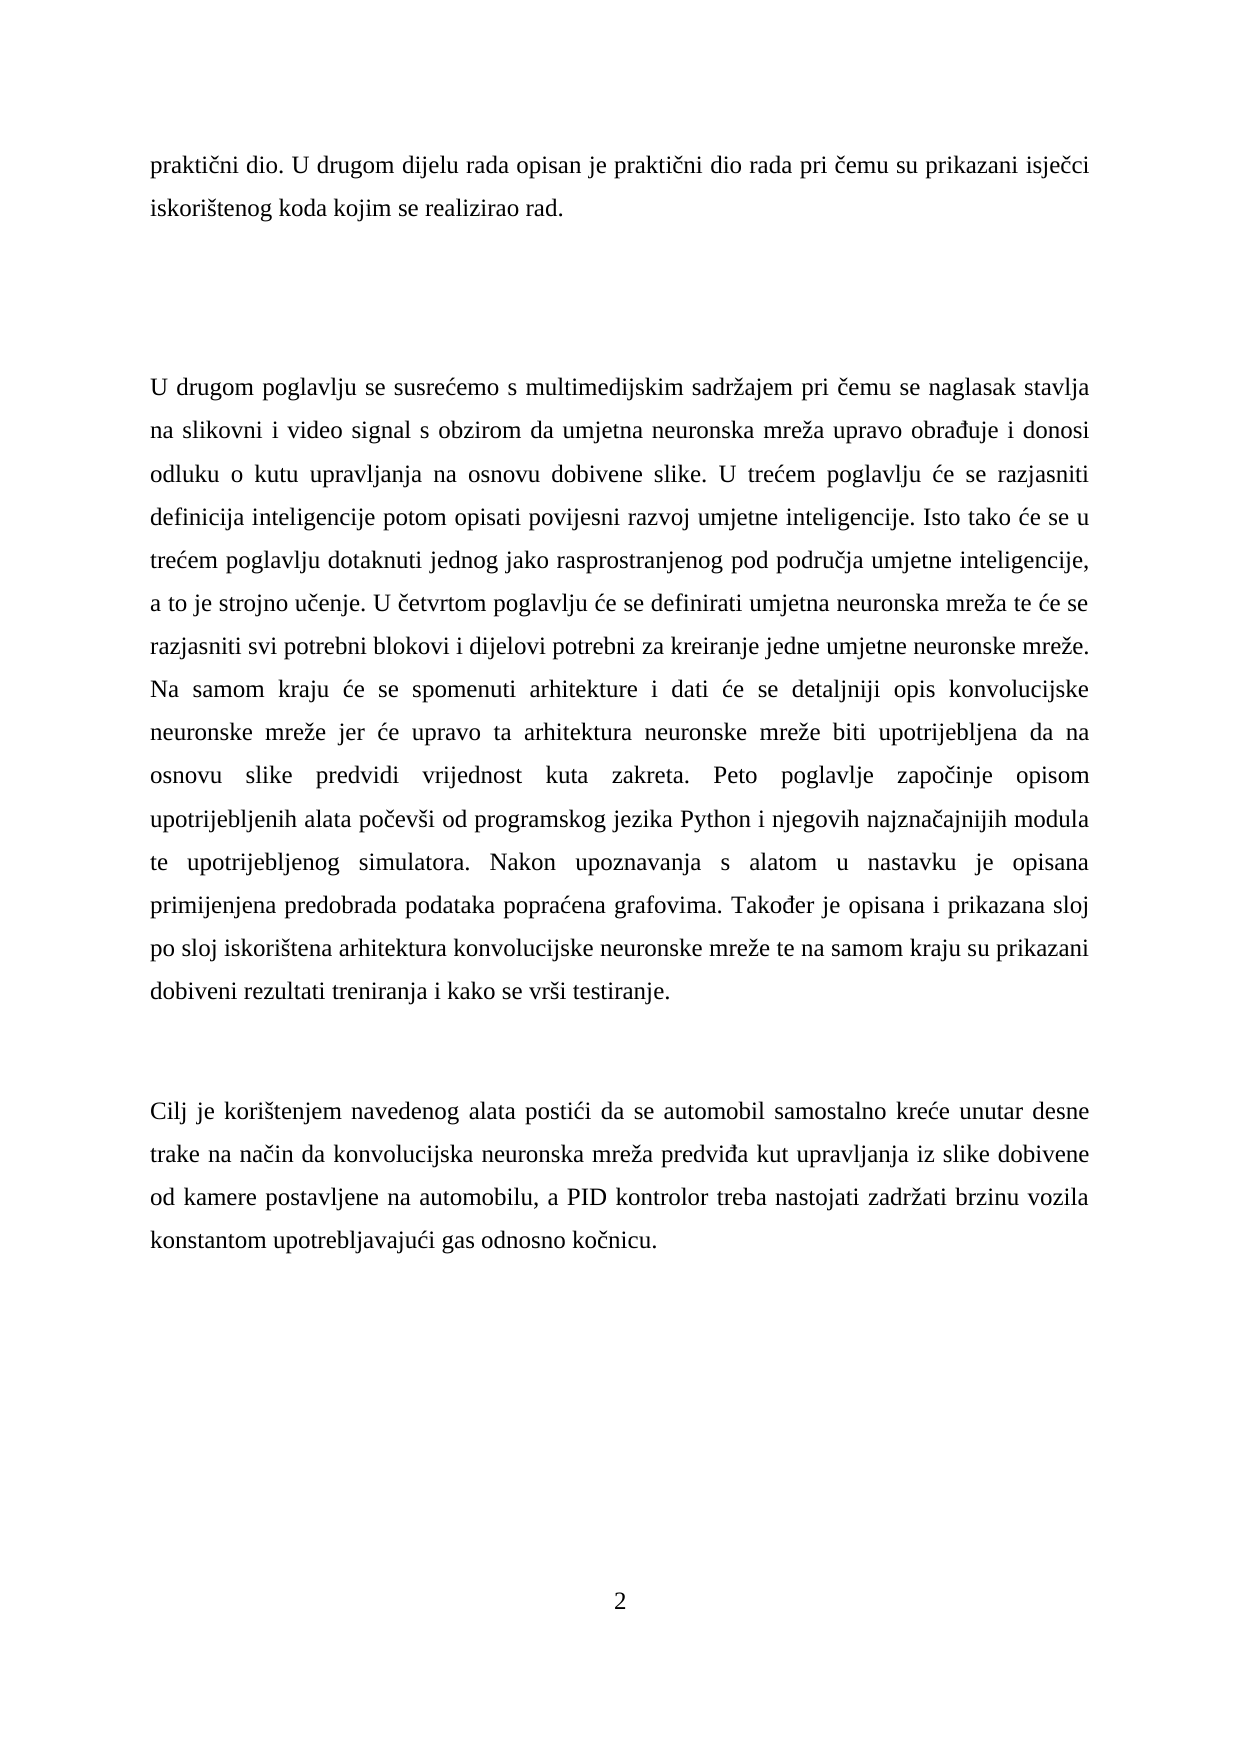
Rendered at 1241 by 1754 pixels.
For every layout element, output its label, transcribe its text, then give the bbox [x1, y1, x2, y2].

text U drugom poglavlju se susrećemo s multimedijskim sadržajem pri čemu se naglasak stavlja na slikovni i video signal s obzirom da umjetna neuronska mreža upravo obrađuje i donosi odluku o kutu upravljanja na osnovu dobivene slike. U trećem poglavlju će se razjasniti definicija inteligencije potom opisati povijesni razvoj umjetne inteligencije. Isto tako će se u trećem poglavlju dotaknuti jednog jako rasprostranjenog pod područja umjetne inteligencije, a to je strojno učenje. U četvrtom poglavlju će se definirati umjetna neuronska mreža te će se razjasniti svi potrebni blokovi i dijelovi potrebni za kreiranje jedne umjetne neuronske mreže. Na samom kraju će se spomenuti arhitekture i dati će se detaljniji opis konvolucijske neuronske mreže jer će upravo ta arhitektura neuronske mreže biti upotrijebljena da na osnovu slike predvidi vrijednost kuta zakreta. Peto poglavlje započinje opisom upotrijebljenih alata počevši od programskog jezika Python i njegovih najznačajnijih modula te upotrijebljenog simulatora. Nakon upoznavanja s alatom u nastavku je opisana primijenjena predobrada podataka popraćena grafovima. Također je opisana i prikazana sloj po sloj iskorištena arhitektura konvolucijske neuronske mreže te na samom kraju su prikazani dobiveni rezultati treniranja i kako se vrši testiranje. [150, 372, 1090, 1005]
text Cilj je korištenjem navedenog alata postići da se automobil samostalno kreće unutar desne trake na način da konvolucijska neuronska mreža predviđa kut upravljanja iz slike dobivene od kamere postavljene na automobilu, a PID kontrolor treba nastojati zadržati brzinu vozila konstantom upotrebljavajući gas odnosno kočnicu. [150, 1096, 1090, 1254]
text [150, 150, 1090, 222]
